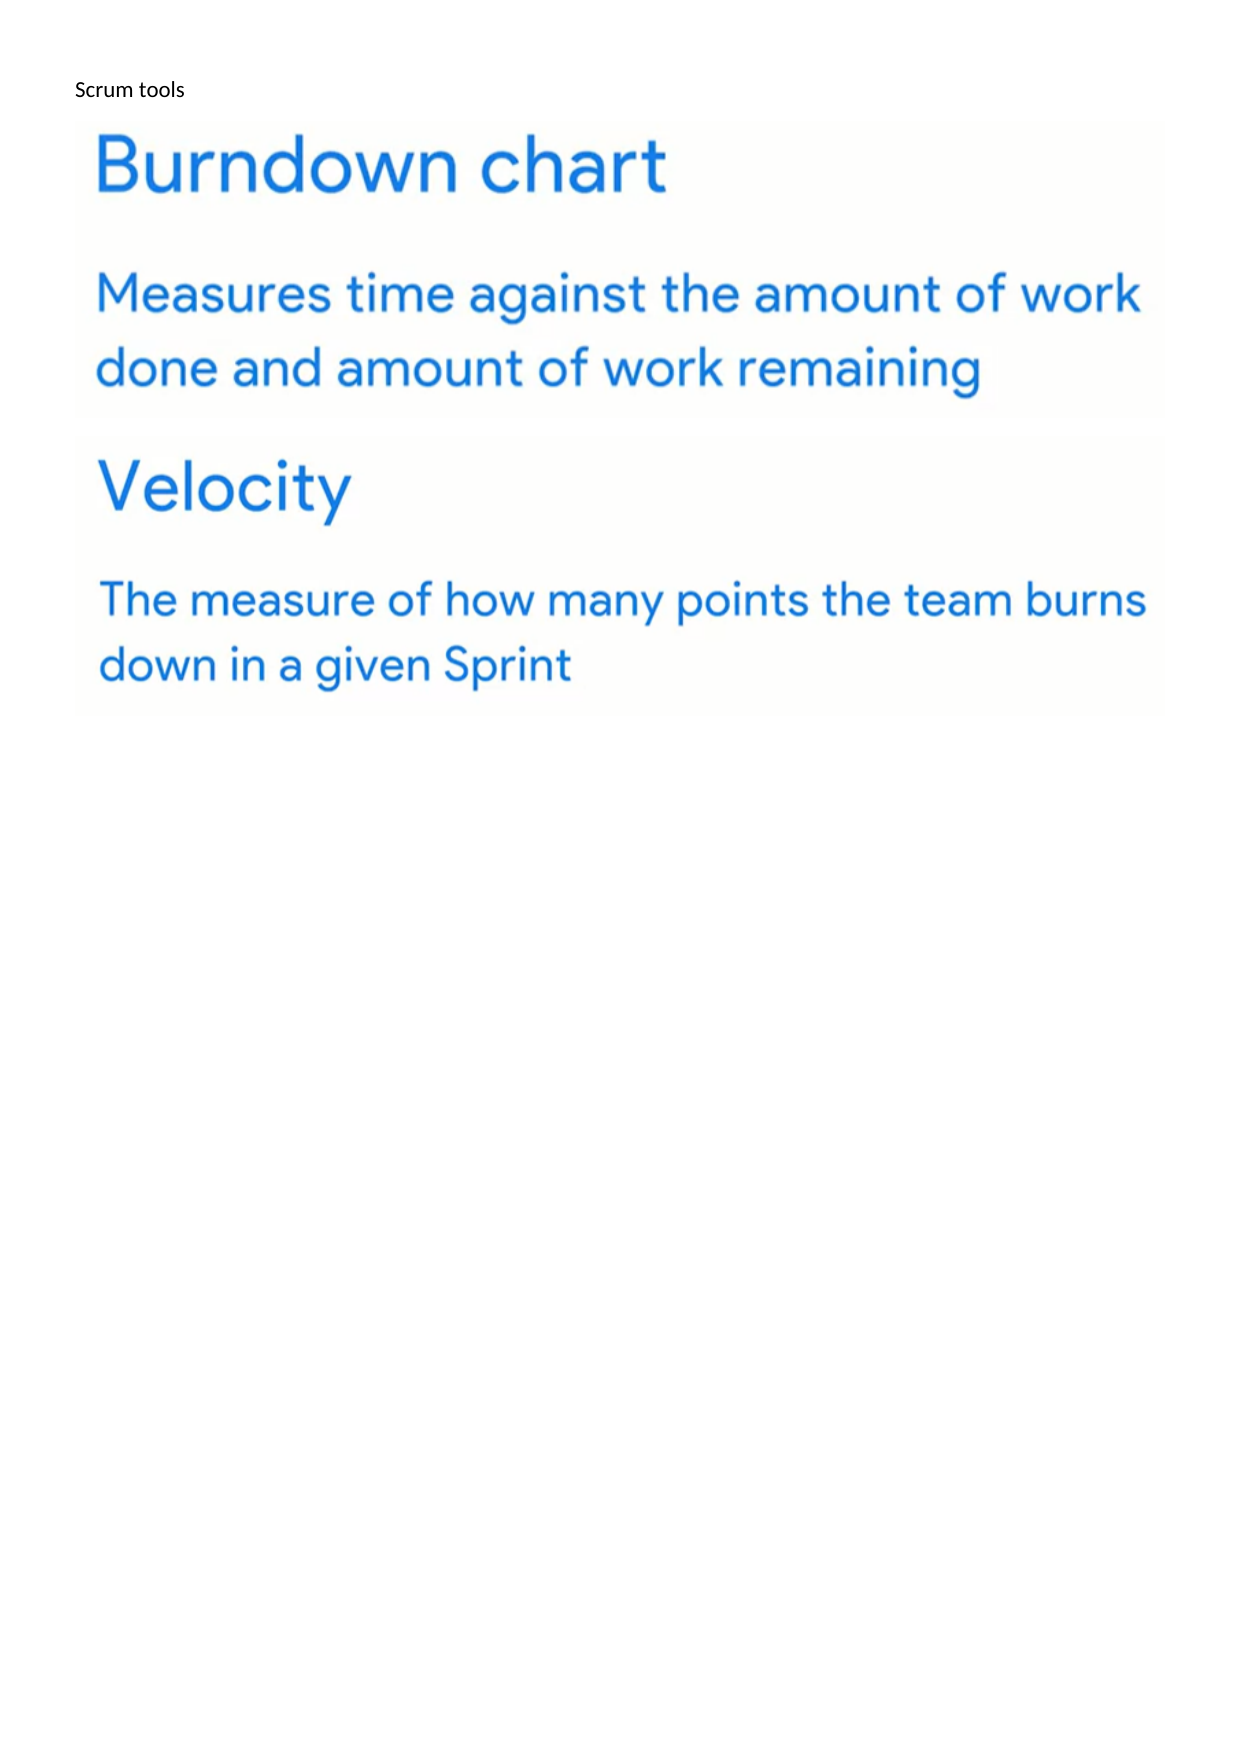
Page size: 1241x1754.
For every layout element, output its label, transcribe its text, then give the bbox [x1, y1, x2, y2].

picture [75, 436, 1166, 716]
text Scrum tools [75, 75, 1165, 103]
picture [75, 121, 1166, 418]
